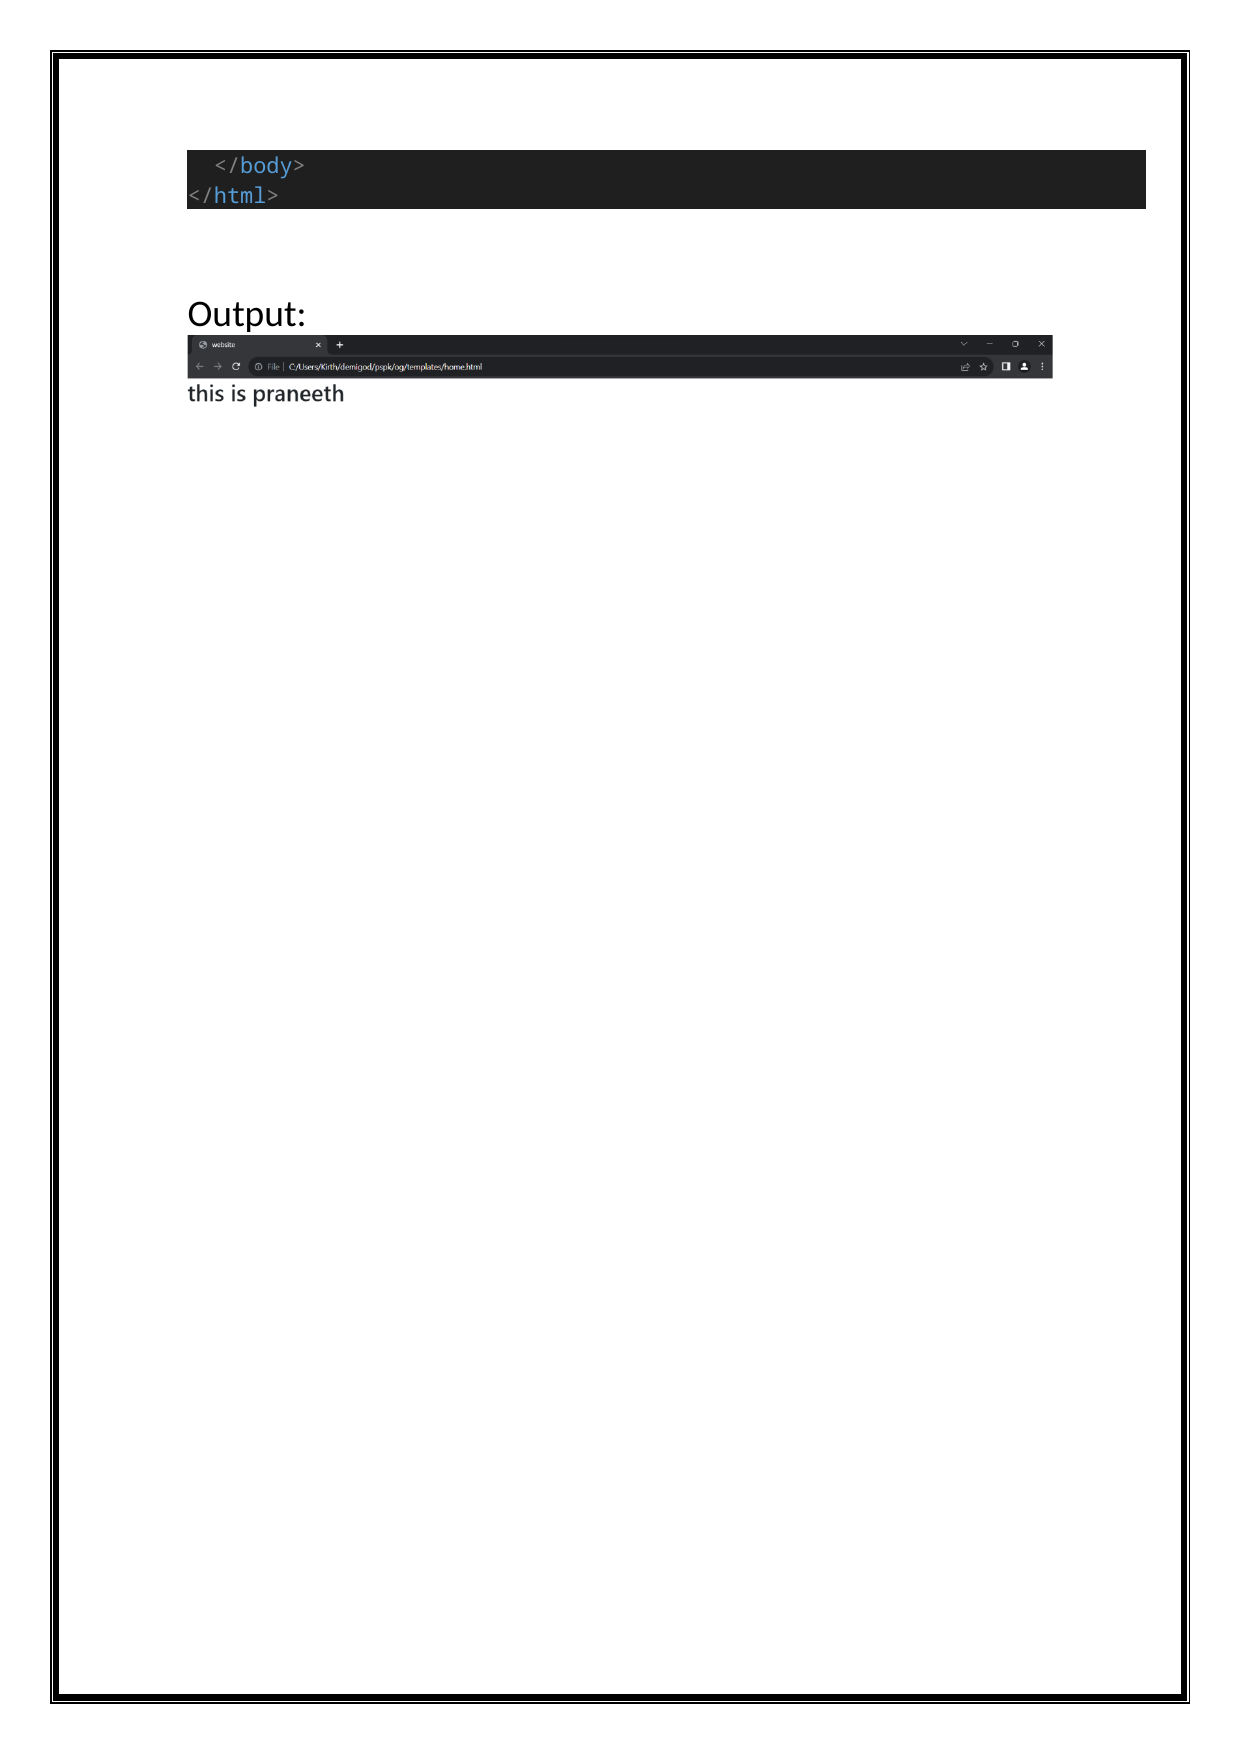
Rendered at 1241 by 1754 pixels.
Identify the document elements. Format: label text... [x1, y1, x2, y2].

text Output: [187, 289, 1146, 335]
text </body> [187, 150, 1146, 180]
text </html> [187, 180, 1146, 209]
picture [187, 335, 1053, 795]
